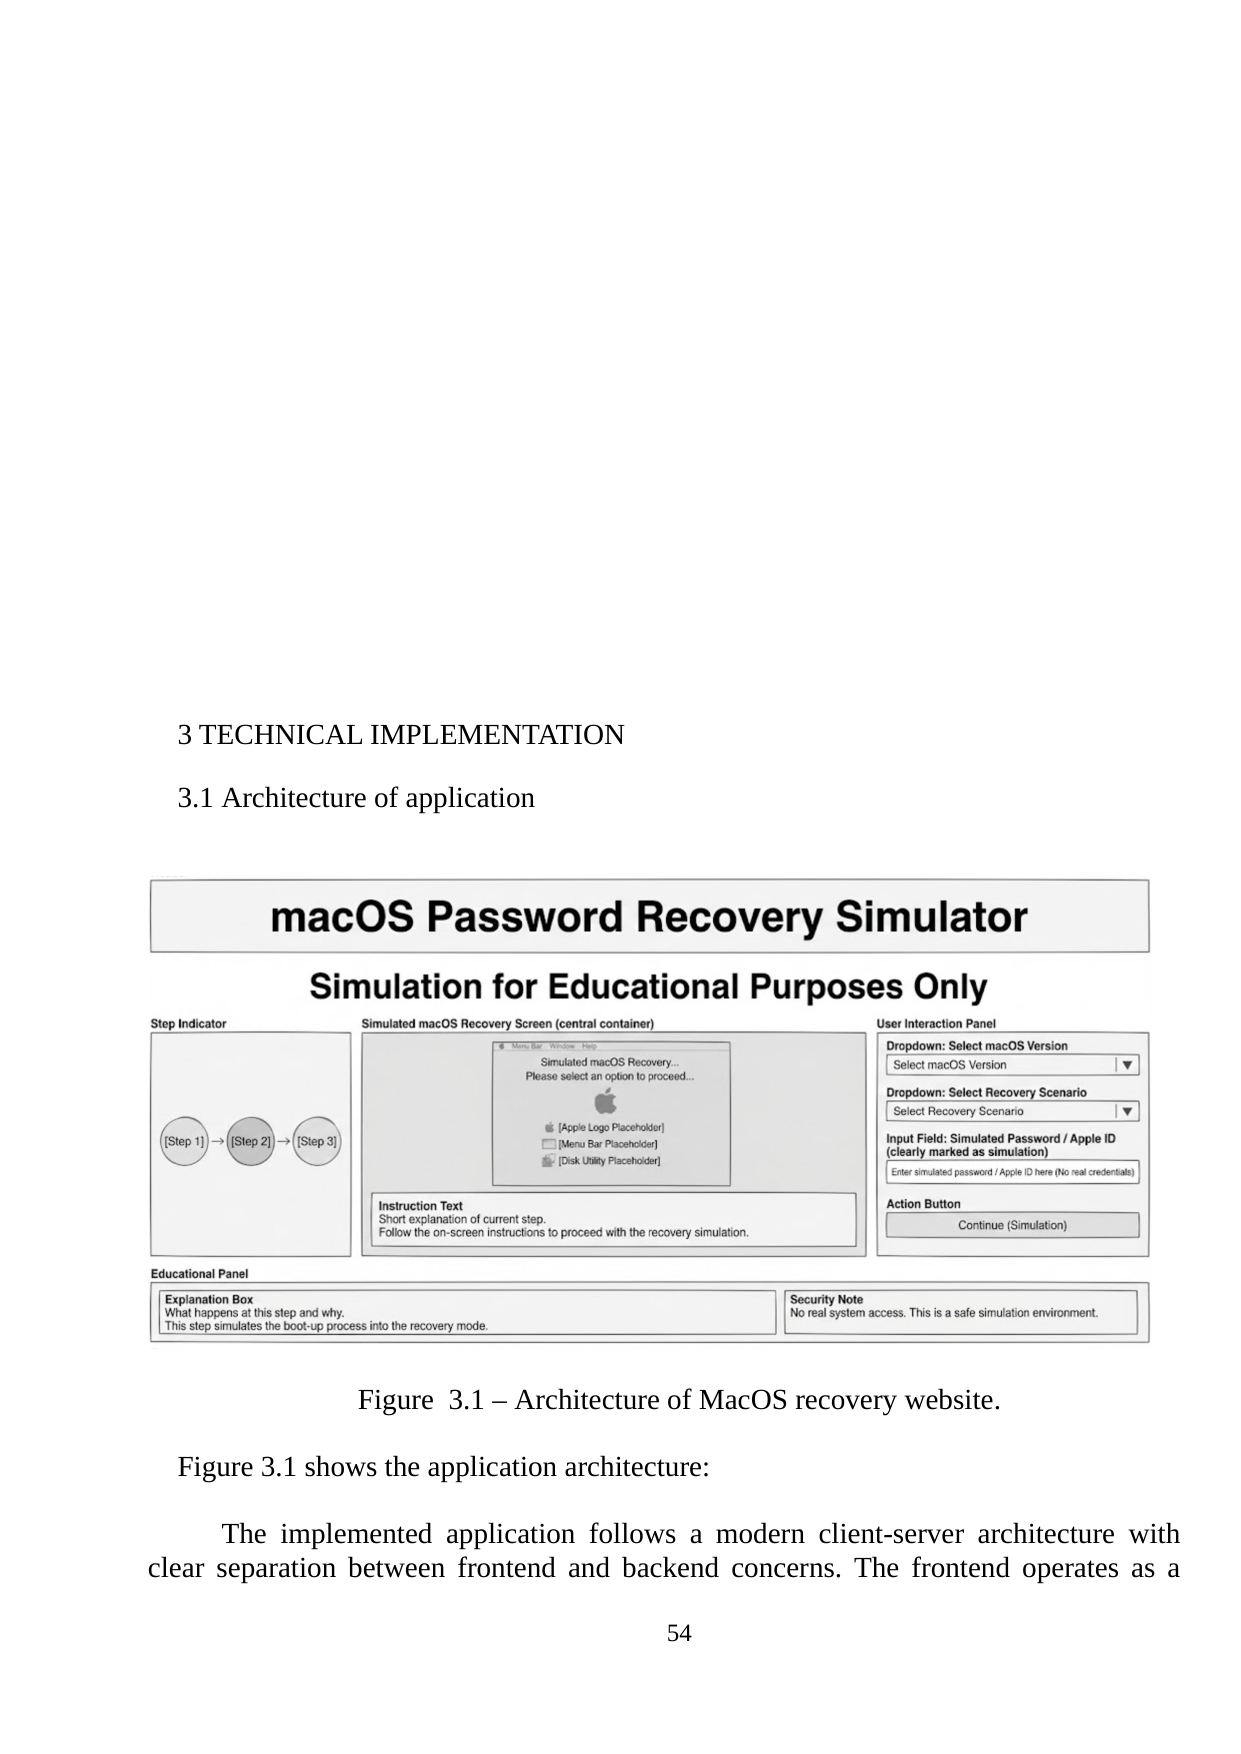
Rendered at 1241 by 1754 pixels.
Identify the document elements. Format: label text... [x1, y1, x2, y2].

text Figure 3.1 shows the application architecture: [177, 1449, 1181, 1483]
picture [147, 876, 1152, 1349]
subtitle 3 TECHNICAL IMPLEMENTATION [177, 717, 1181, 751]
subtitle 3.1 Architecture of application [177, 780, 1181, 814]
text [148, 1516, 1181, 1583]
text Figure 3.1 – Architecture of MacOS recovery website. [177, 1382, 1181, 1416]
